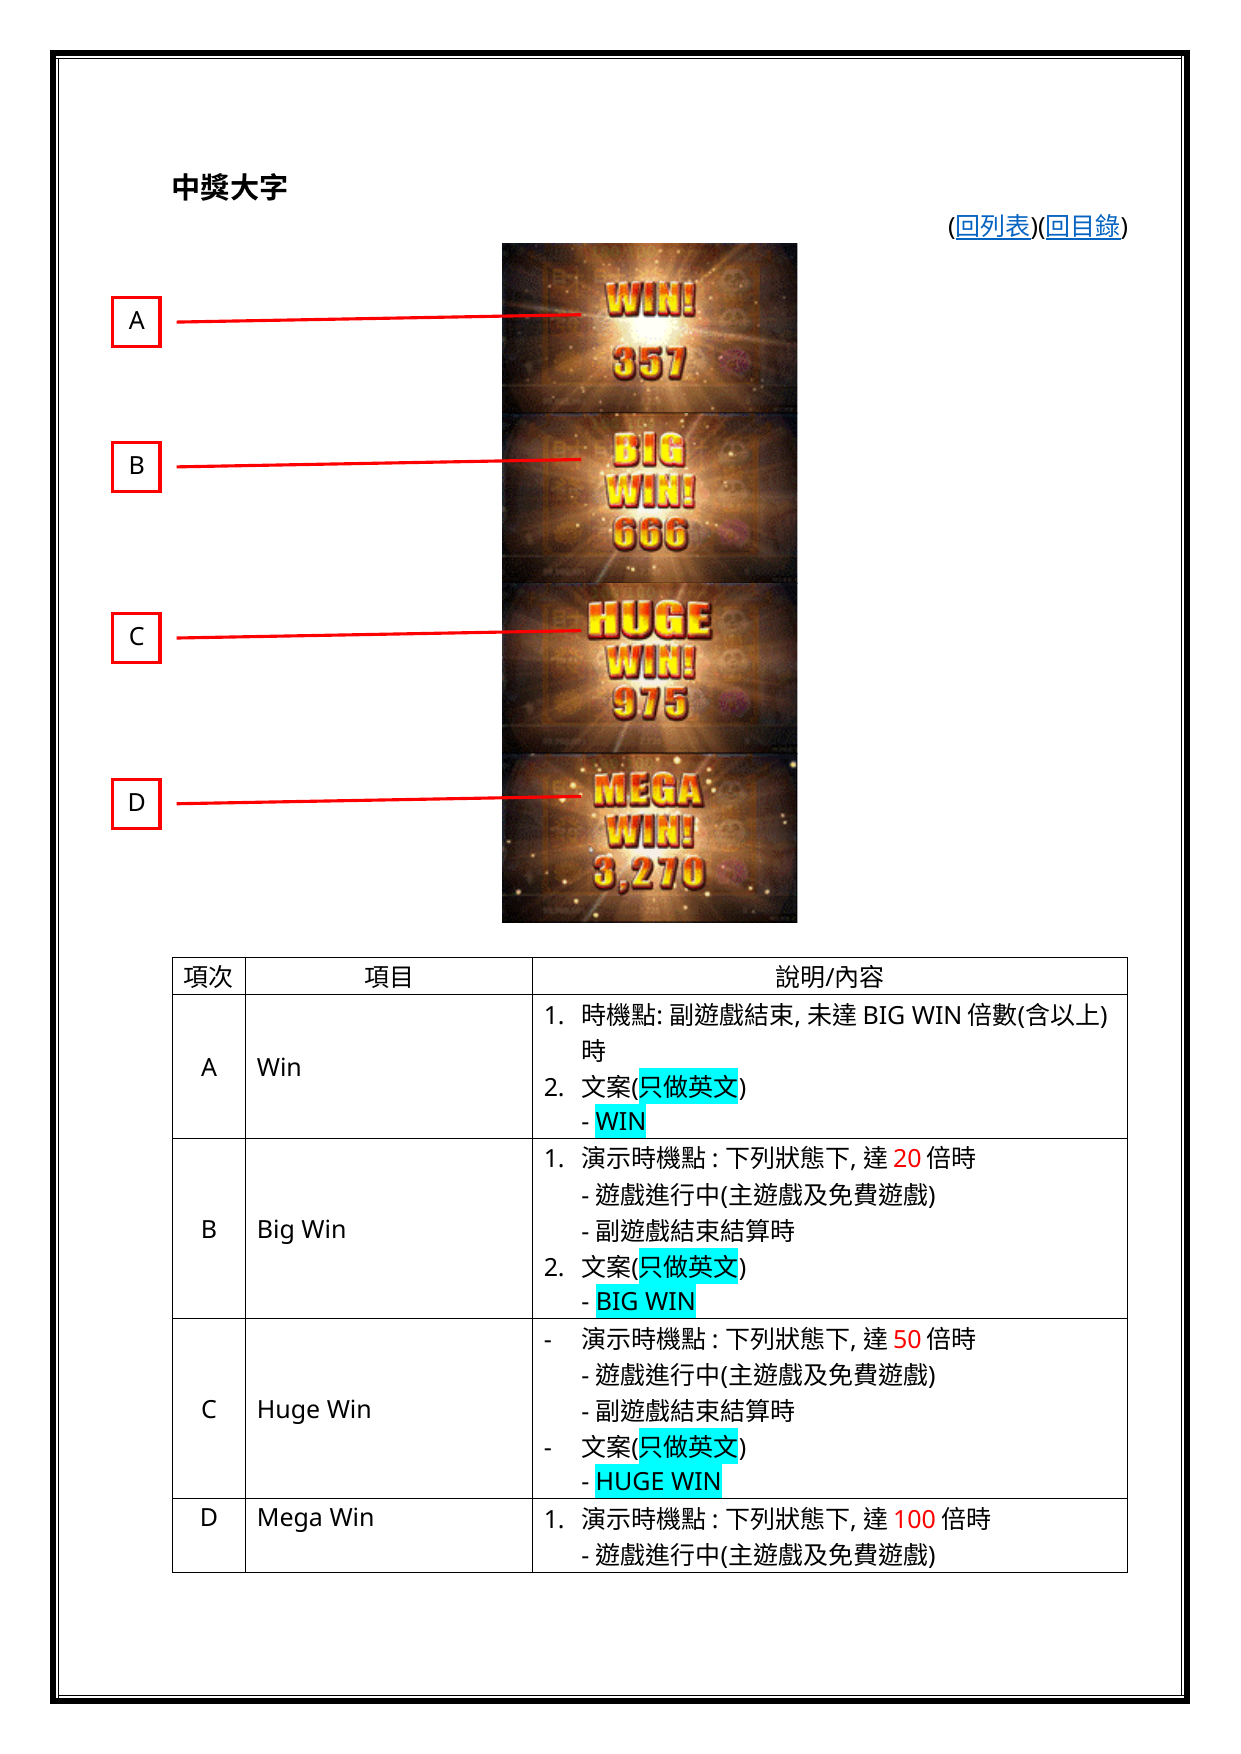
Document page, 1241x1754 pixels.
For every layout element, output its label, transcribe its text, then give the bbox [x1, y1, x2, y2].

table_cell Big Win [246, 1139, 532, 1318]
table_cell Huge Win [246, 1319, 532, 1498]
table_cell D [173, 1499, 245, 1572]
table_cell C [173, 1319, 245, 1498]
table_cell A [173, 995, 245, 1138]
table_header 項次 [173, 958, 245, 994]
text (回列表)(回目錄) [171, 207, 1128, 243]
table_cell Win [246, 995, 532, 1138]
text 中獎大字 [171, 164, 1128, 207]
table_cell B [173, 1139, 245, 1318]
table_cell 時機點: 副遊戲結束, 未達BIG WIN倍數(含以上)時 文案(只做英文) - WIN [533, 995, 1127, 1138]
picture [502, 243, 798, 923]
table_cell 演示時機點 : 下列狀態下, 達20倍時 - 遊戲進行中(主遊戲及免費遊戲) - 副遊戲結束結算時 文案(只做英文) - BIG WIN [533, 1139, 1127, 1318]
table_header 說明/內容 [533, 958, 1127, 994]
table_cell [533, 1499, 1127, 1572]
table_header 項目 [246, 958, 532, 994]
table_cell 演示時機點 : 下列狀態下, 達50倍時 - 遊戲進行中(主遊戲及免費遊戲) - 副遊戲結束結算時 文案(只做英文) - HUGE WIN [533, 1319, 1127, 1498]
table_cell Mega Win [246, 1499, 532, 1572]
